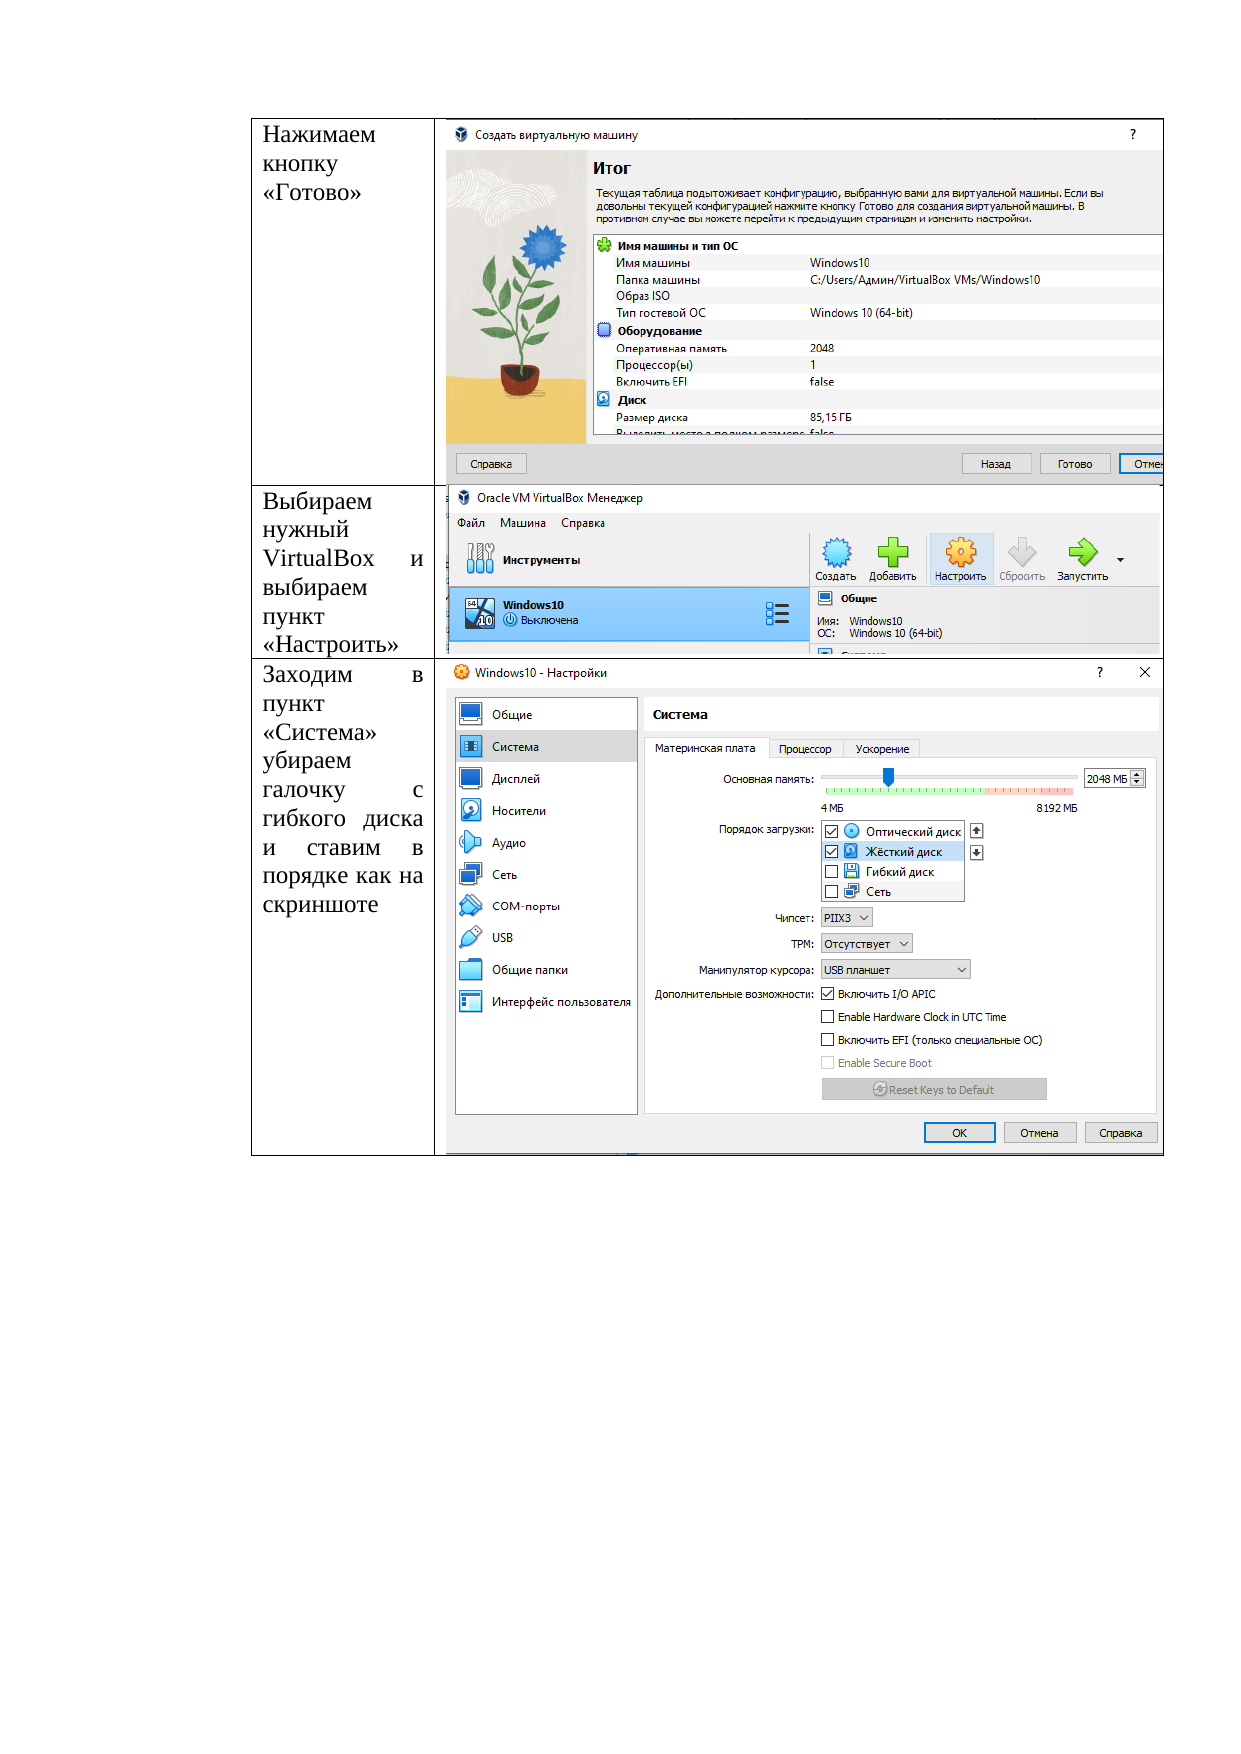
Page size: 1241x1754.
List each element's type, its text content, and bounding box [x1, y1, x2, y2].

table_cell Нажимаем кнопку «Готово» [252, 119, 434, 485]
table_cell [435, 119, 446, 485]
table_cell Заходим в пункт «Система» убираем галочку с гибкого диска и ставим в порядке как на скриншоте [252, 659, 434, 1154]
table_cell [435, 486, 1163, 658]
table_cell Выбираем нужный VirtualBox и выбираем пункт «Настроить» [252, 486, 434, 658]
table_cell [435, 659, 446, 1154]
picture [446, 119, 1163, 654]
picture [446, 659, 1163, 1155]
